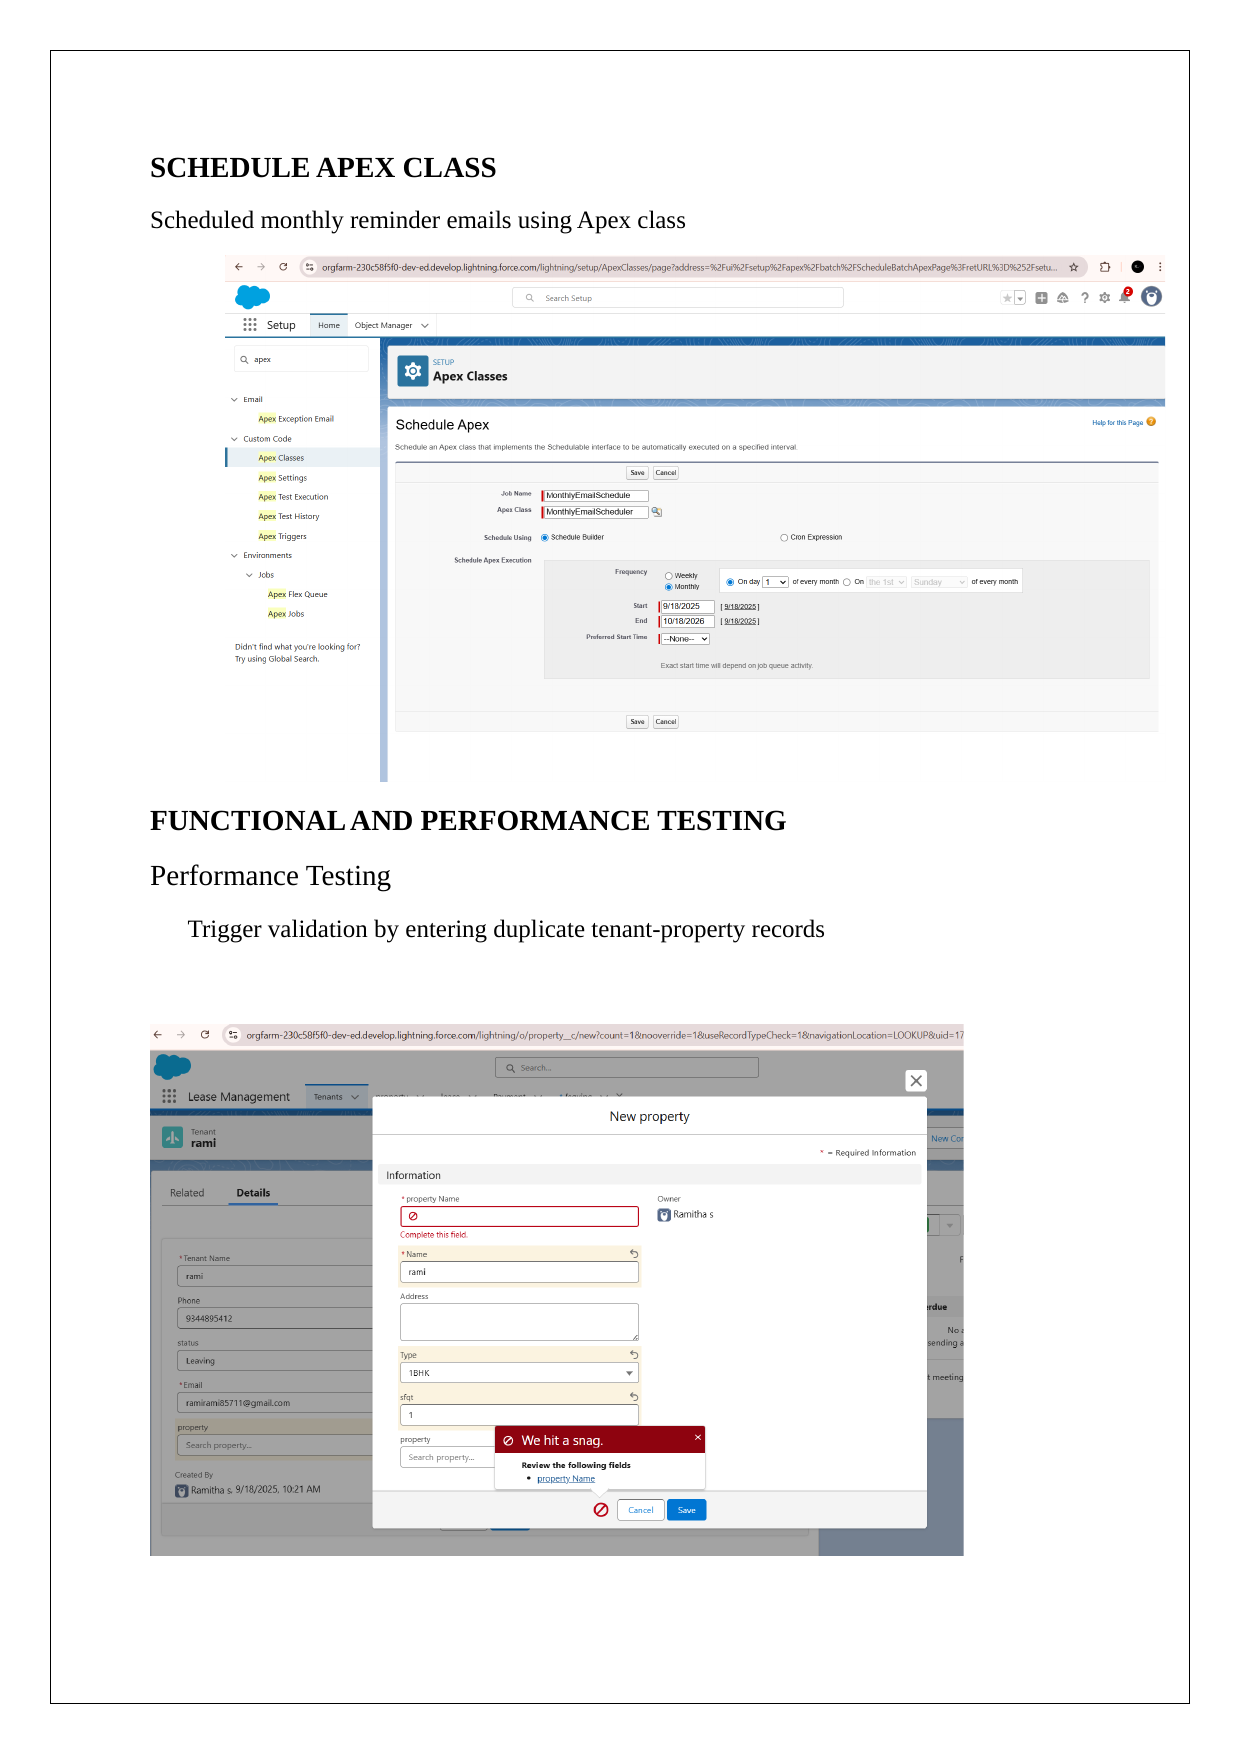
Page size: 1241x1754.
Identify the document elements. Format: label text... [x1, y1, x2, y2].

text Trigger validation by entering duplicate tenant-property records [187, 914, 1090, 942]
picture [225, 255, 1166, 782]
picture [150, 1024, 964, 1556]
text Scheduled monthly reminder emails using Apex class [150, 205, 1090, 234]
text FUNCTIONAL AND PERFORMANCE TESTING [150, 803, 1090, 837]
text Performance Testing [150, 858, 1090, 892]
text SCHEDULE APEX CLASS [150, 150, 1090, 183]
